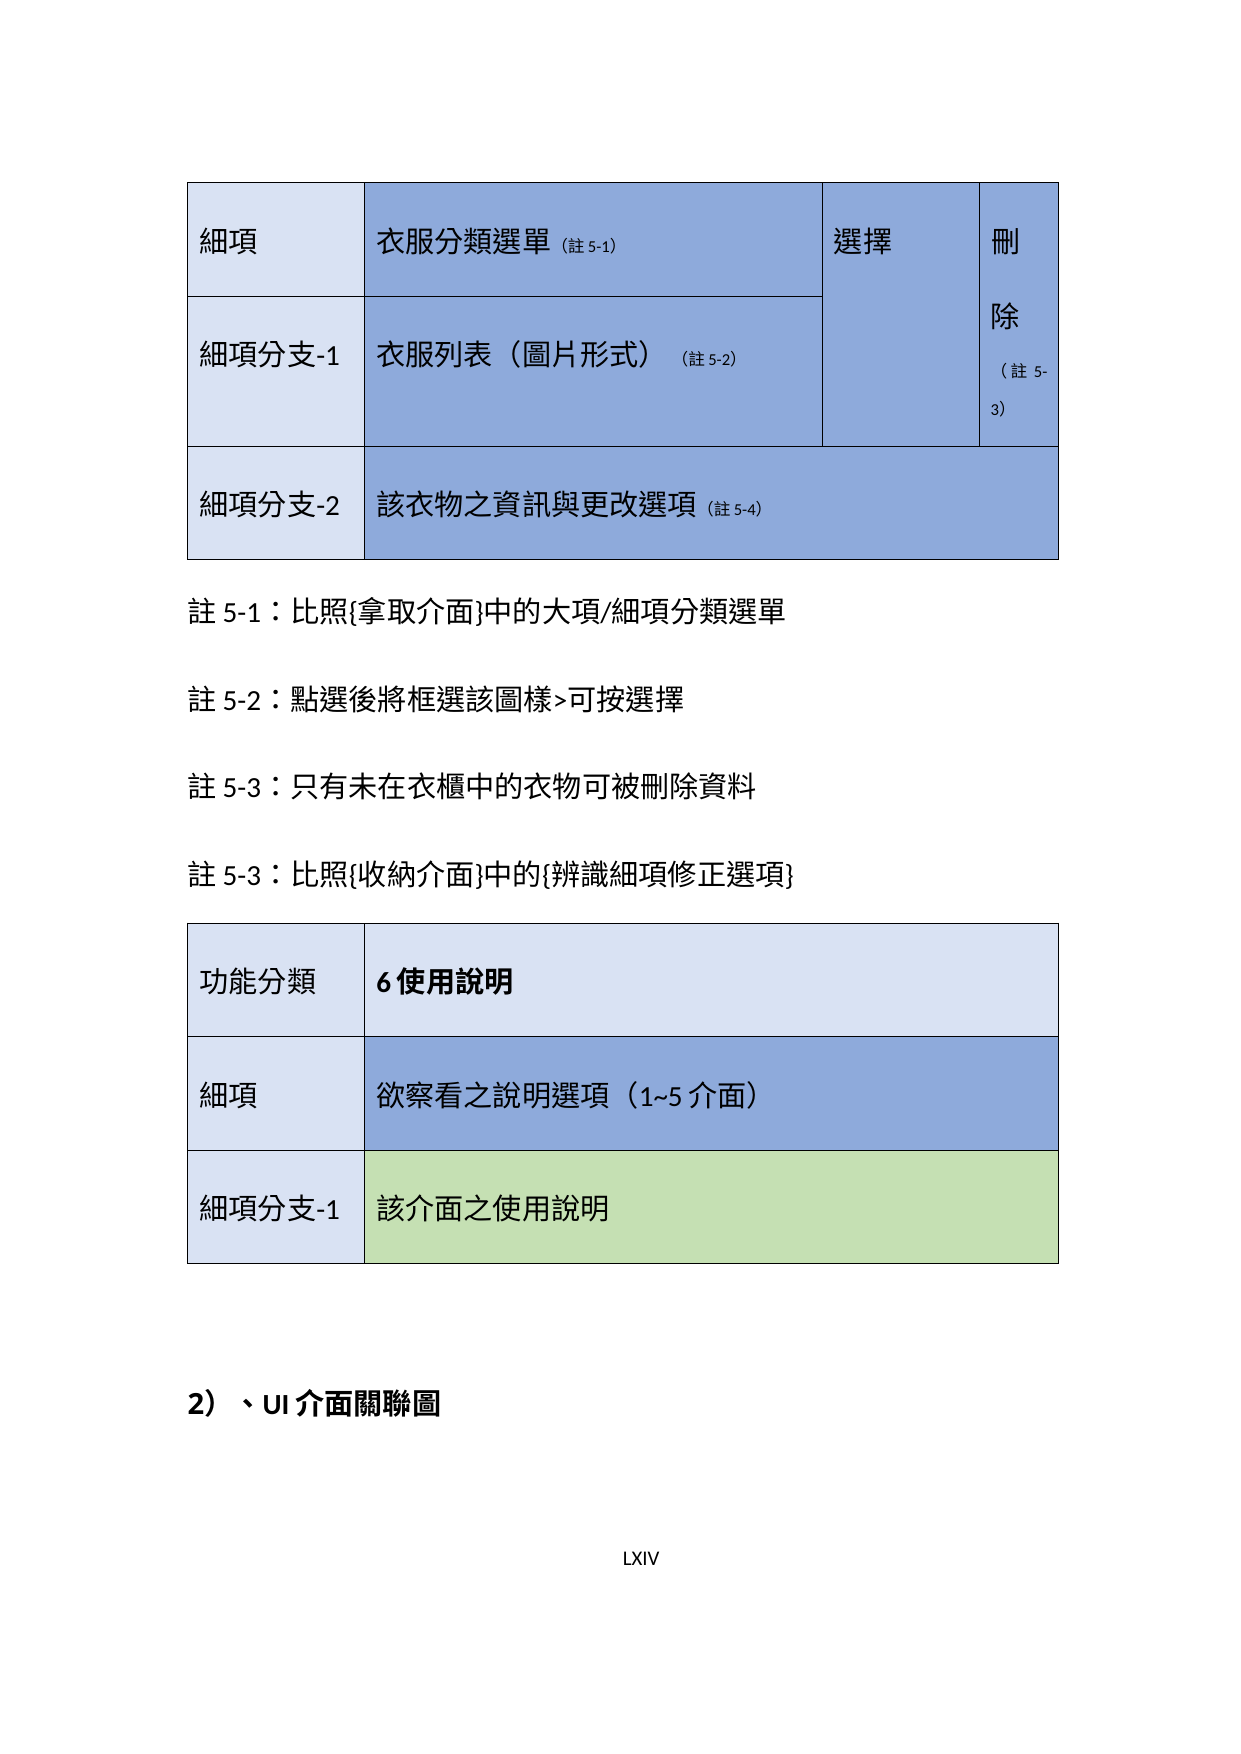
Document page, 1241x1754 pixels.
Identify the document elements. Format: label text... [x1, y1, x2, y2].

table_cell 細項 [188, 183, 364, 296]
text 註5-3：只有未在衣櫃中的衣物可被刪除資料 [187, 748, 1053, 823]
table_cell 該介面之使用說明 [365, 1151, 1058, 1263]
text 註5-1：比照{拿取介面}中的大項/細項分類選單 [187, 573, 1053, 648]
table_cell 細項分支-2 [188, 447, 364, 559]
text 註5-3：比照{收納介面}中的{辨識細項修正選項} [187, 835, 1053, 910]
table_cell 刪除（註5-3） [980, 183, 1058, 446]
table_cell 衣服列表（圖片形式） （註5-2） [365, 297, 822, 446]
table_cell 欲察看之說明選項（1~5介面） [365, 1037, 1058, 1150]
table_cell 細項 [188, 1037, 364, 1150]
table_header 6使用說明 [365, 924, 1058, 1036]
table_cell 該衣物之資訊與更改選項（註5-4） [365, 447, 1058, 559]
table_cell 細項分支-1 [188, 1151, 364, 1263]
text 2）、UI介面關聯圖 [187, 1364, 1053, 1439]
table_cell 細項分支-1 [188, 297, 364, 446]
table_cell 衣服分類選單（註5-1） [365, 183, 822, 296]
table_header 功能分類 [188, 924, 364, 1036]
table_cell 選擇 [823, 183, 979, 446]
text 註5-2：點選後將框選該圖樣>可按選擇 [187, 660, 1053, 735]
